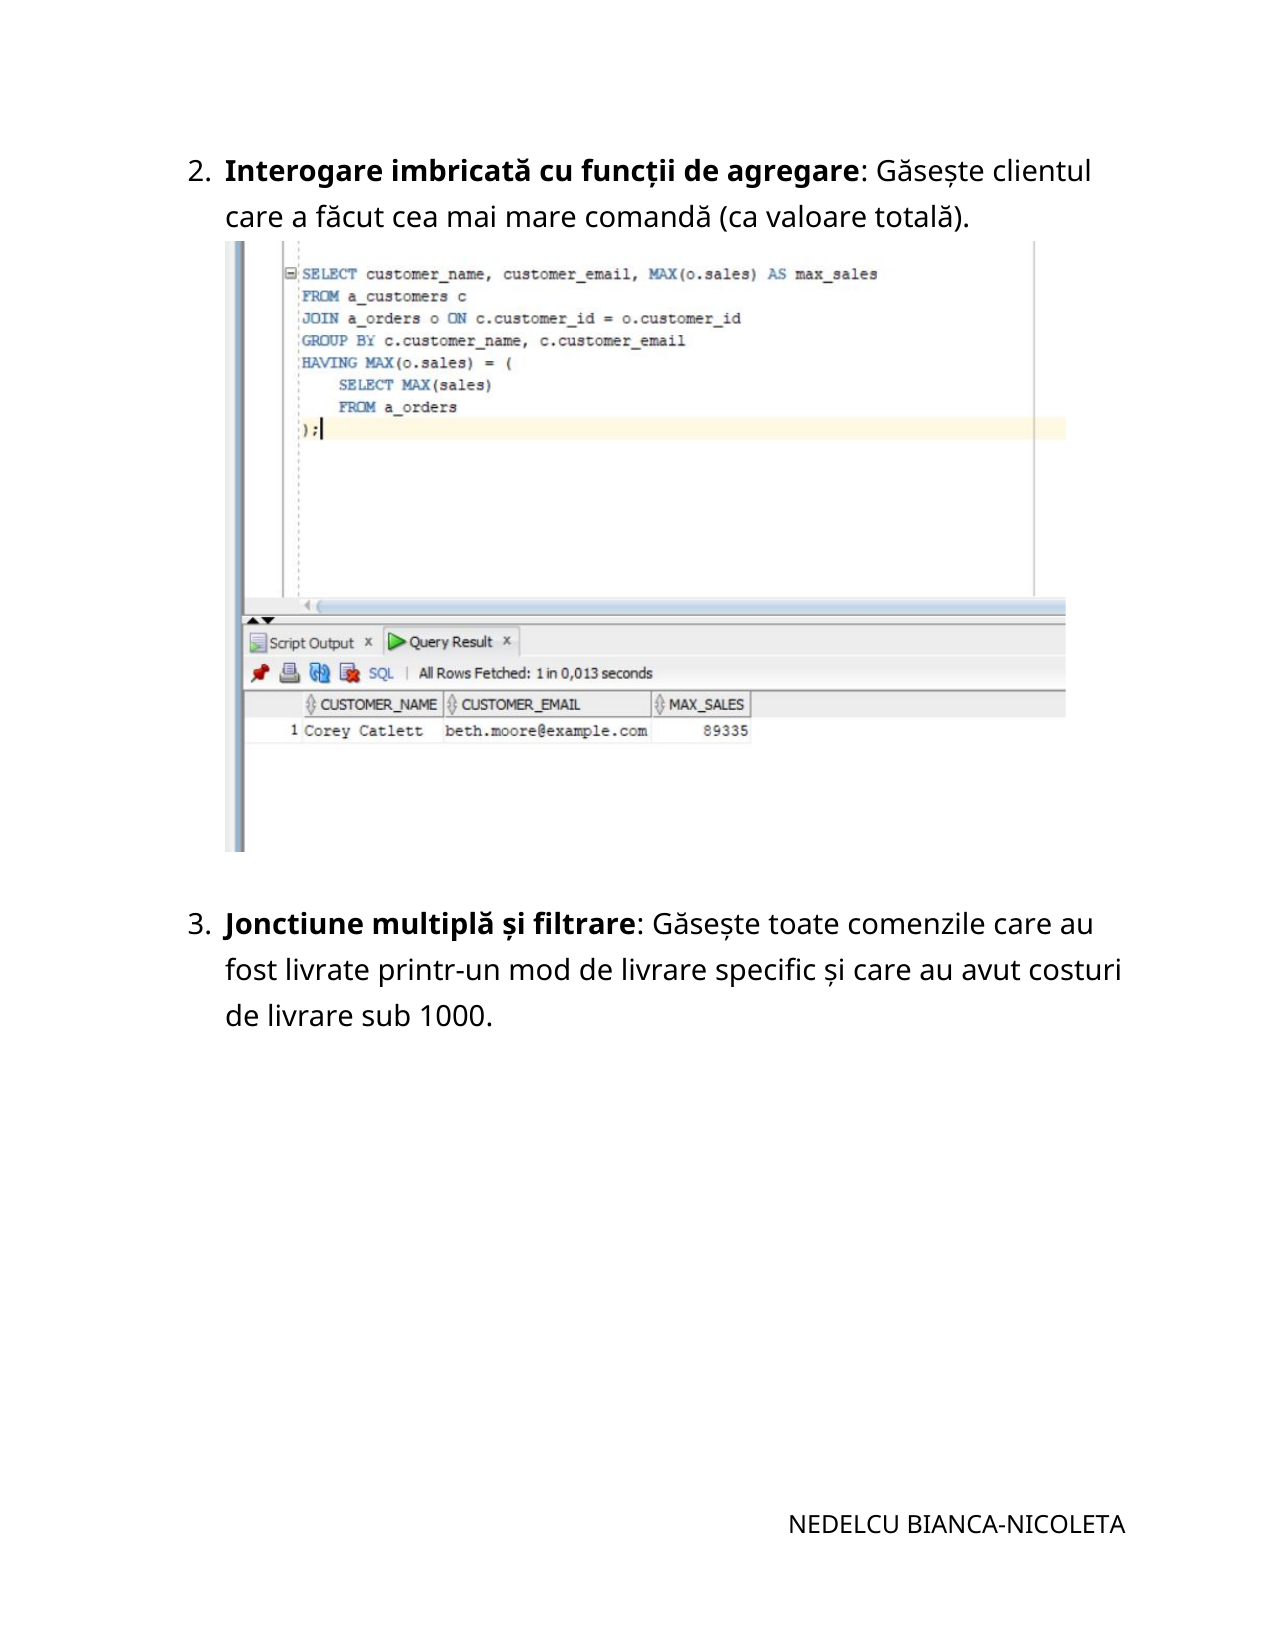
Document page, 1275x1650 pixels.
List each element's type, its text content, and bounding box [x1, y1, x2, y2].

list Jonctiune multiplă și filtrare: Găsește toate comenzile care au fost livrate printr-un mod de livrare specific și care au avut costuri de livrare sub 1000. [187, 903, 1125, 1035]
picture [225, 241, 1066, 852]
